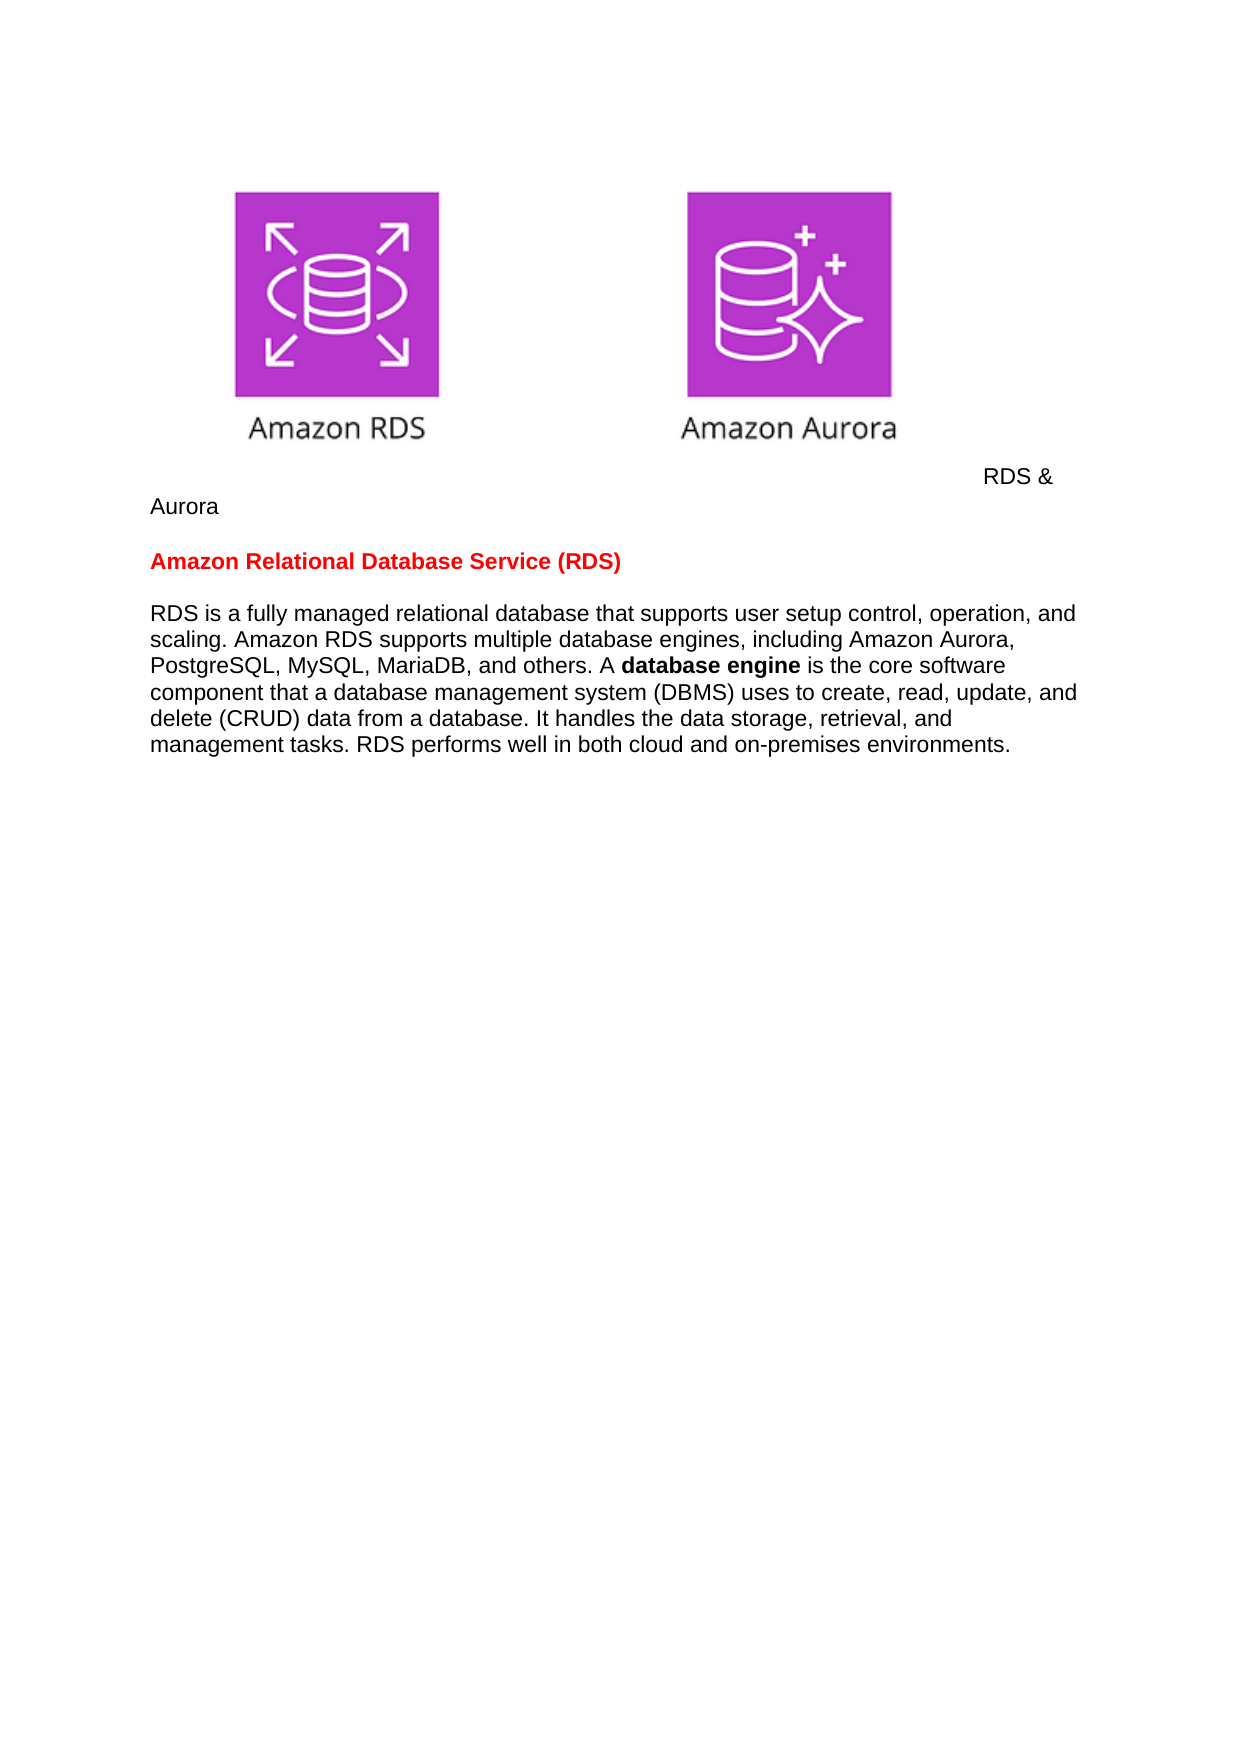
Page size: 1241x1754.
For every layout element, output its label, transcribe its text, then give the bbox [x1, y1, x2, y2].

picture [150, 150, 983, 485]
text Amazon Relational Database Service (RDS) [150, 548, 1090, 575]
text RDS is a fully managed relational database that supports user setup control, operation, and scaling. Amazon RDS supports multiple database engines, including Amazon Aurora, PostgreSQL, MySQL, MariaDB, and others. A database engine is the core software component that a database management system (DBMS) uses to create, read, update, and delete (CRUD) data from a database. It handles the data storage, retrieval, and management tasks. RDS performs well in both cloud and on-premises environments. [150, 600, 1090, 758]
